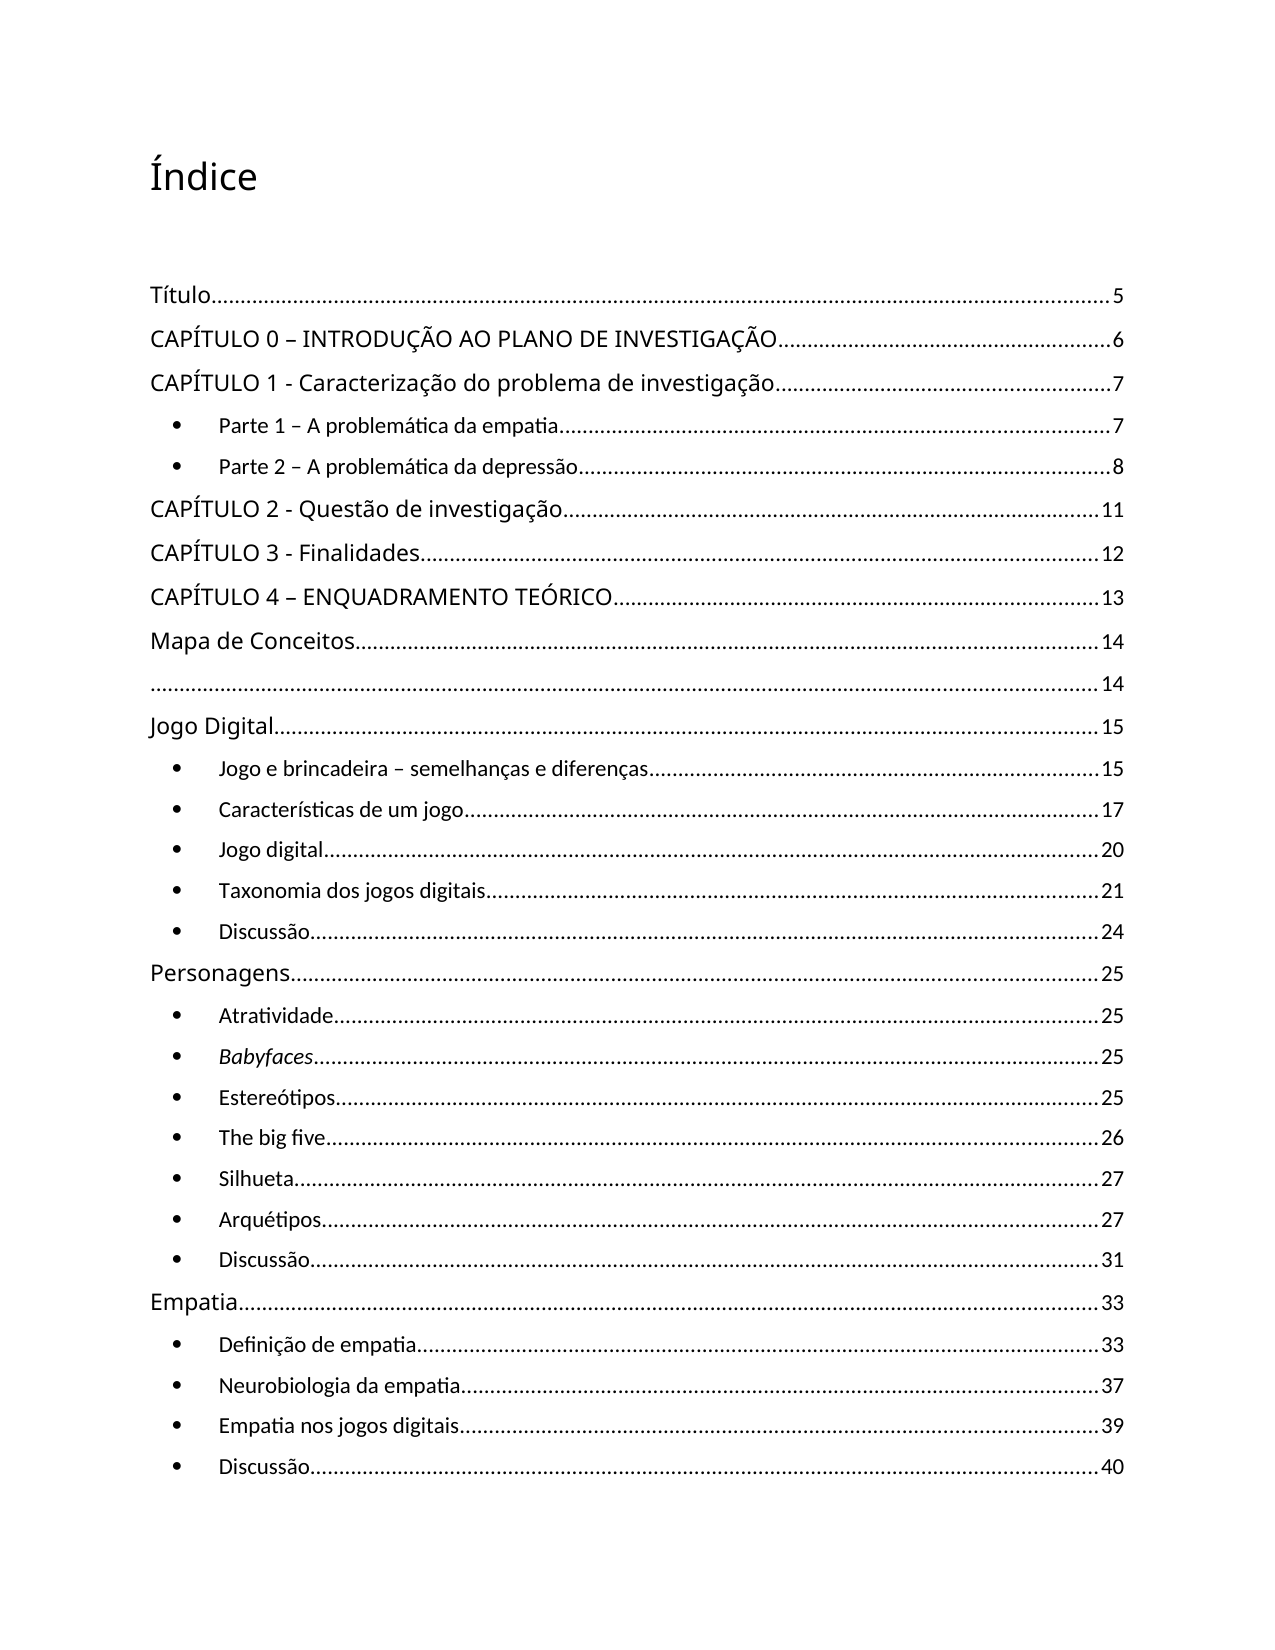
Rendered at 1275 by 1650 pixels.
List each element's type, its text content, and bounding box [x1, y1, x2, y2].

text Índice [150, 150, 1125, 201]
